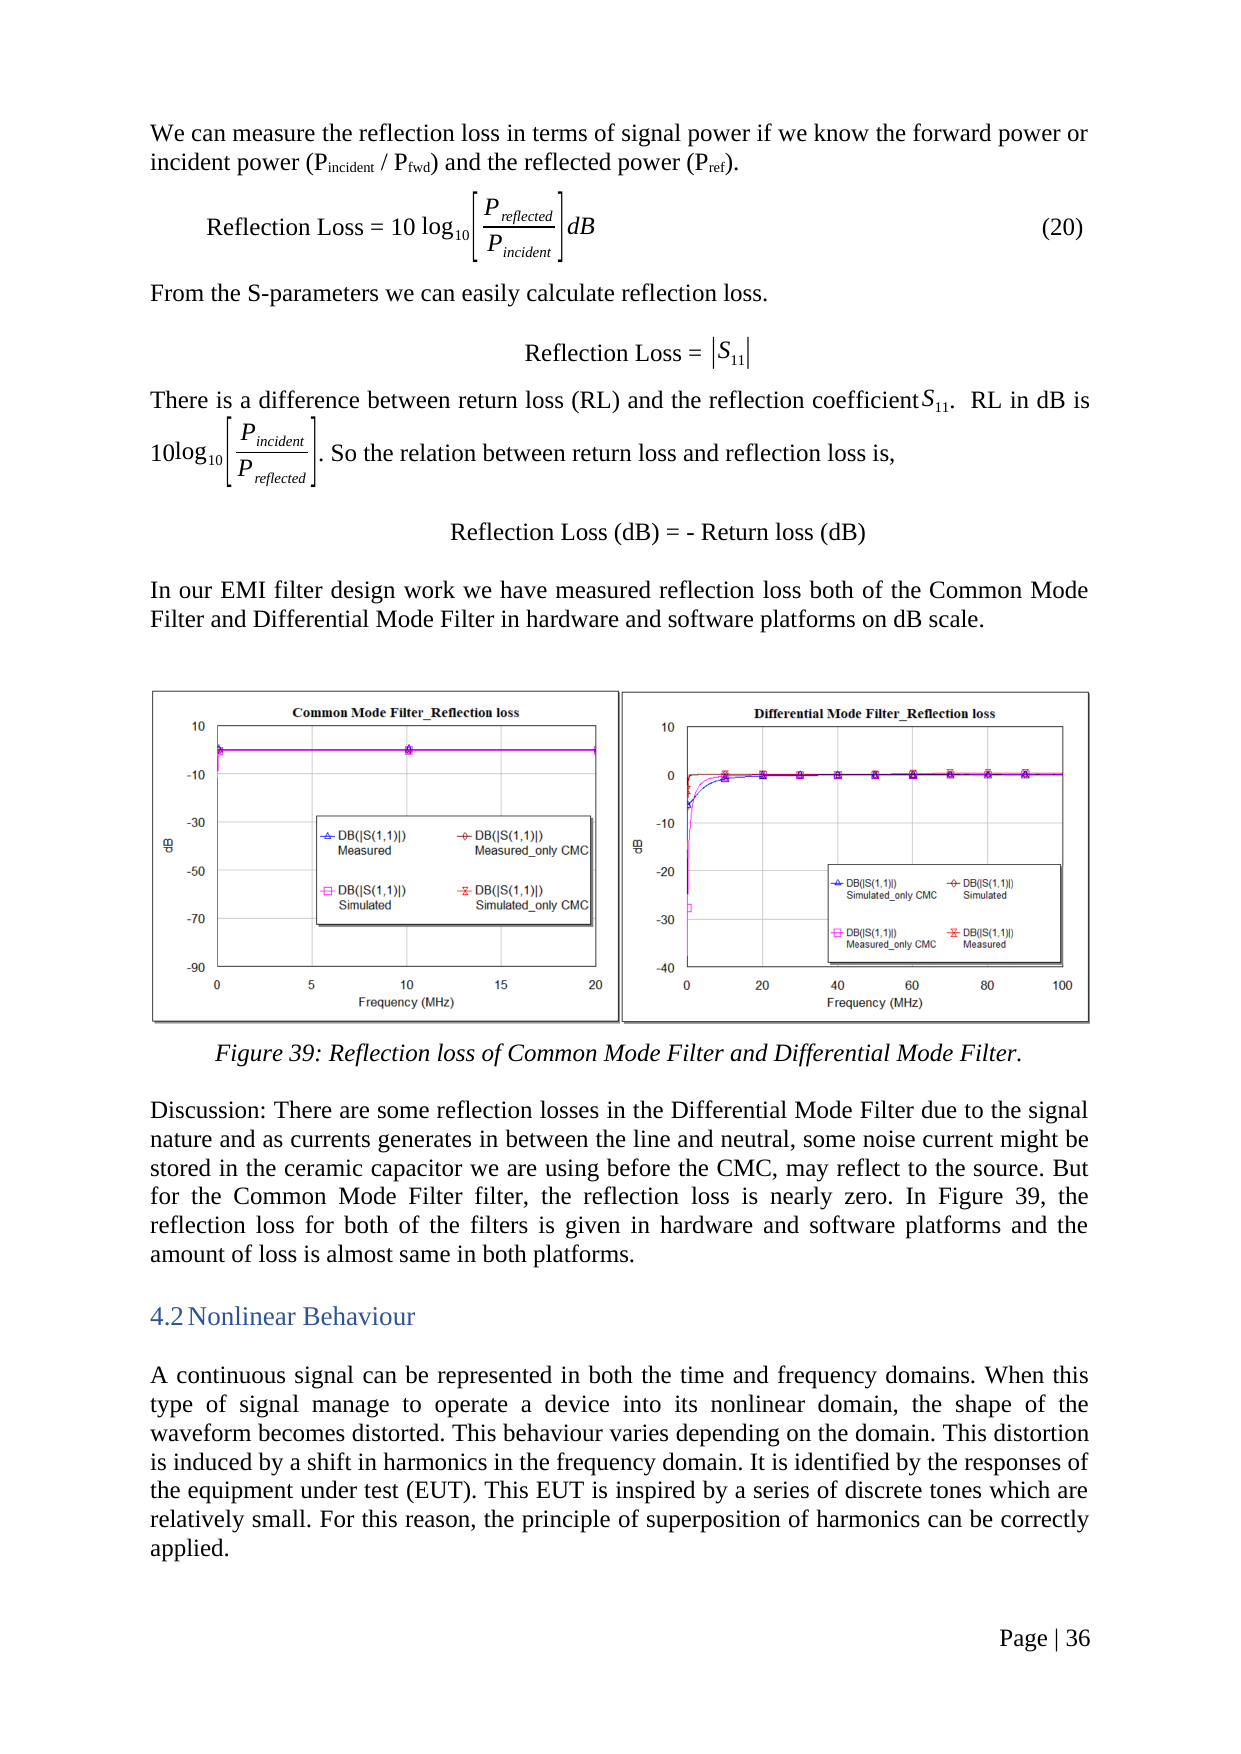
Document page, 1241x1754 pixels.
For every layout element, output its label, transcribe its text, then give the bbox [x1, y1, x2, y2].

text Discussion: There are some reflection losses in the Differential Mode Filter due to the signal nature and as currents generates in between the line and neutral, some noise current might be stored in the ceramic capacitor we are using before the CMC, may reflect to the source. But for the Common Mode Filter filter, the reflection loss is nearly zero. In Figure 39, the reflection loss for both of the filters is given in hardware and software platforms and the amount of loss is almost same in both platforms. [150, 1095, 1090, 1268]
text A continuous signal can be represented in both the time and frequency domains. When this type of signal manage to operate a device into its nonlinear domain, the shape of the waveform becomes distorted. This behaviour varies depending on the domain. This distortion is induced by a shift in harmonics in the frequency domain. It is identified by the responses of the equipment under test (EUT). This EUT is inspired by a series of discrete tones which are relatively small. For this reason, the principle of superposition of harmonics can be correctly applied. [150, 1360, 1090, 1562]
text Reflection Loss = [187, 335, 1090, 370]
text From the S-parameters we can easily calculate reflection loss. [150, 278, 1090, 307]
text In our EMI filter design work we have measured reflection loss both of the Common Mode Filter and Differential Mode Filter in hardware and software platforms on dB scale. [150, 575, 1090, 632]
text Reflection Loss (dB) = - Return loss (dB) [187, 517, 1090, 546]
text Figure 39: Reflection loss of Common Mode Filter and Differential Mode Filter. [150, 1038, 1090, 1066]
text There is a difference between return loss (RL) and the reflection coefficient. RL in dB is 10. So the relation between return loss and reflection loss is, [150, 384, 1090, 489]
text We can measure the reflection loss in terms of signal power if we know the forward power or incident power (Pincident / Pfwd) and the reflected power (Pref). [150, 118, 1090, 176]
picture [150, 690, 1090, 1024]
subtitle Nonlinear Behaviour [150, 1301, 1090, 1332]
text Reflection Loss = 10 (20) [150, 190, 1090, 263]
